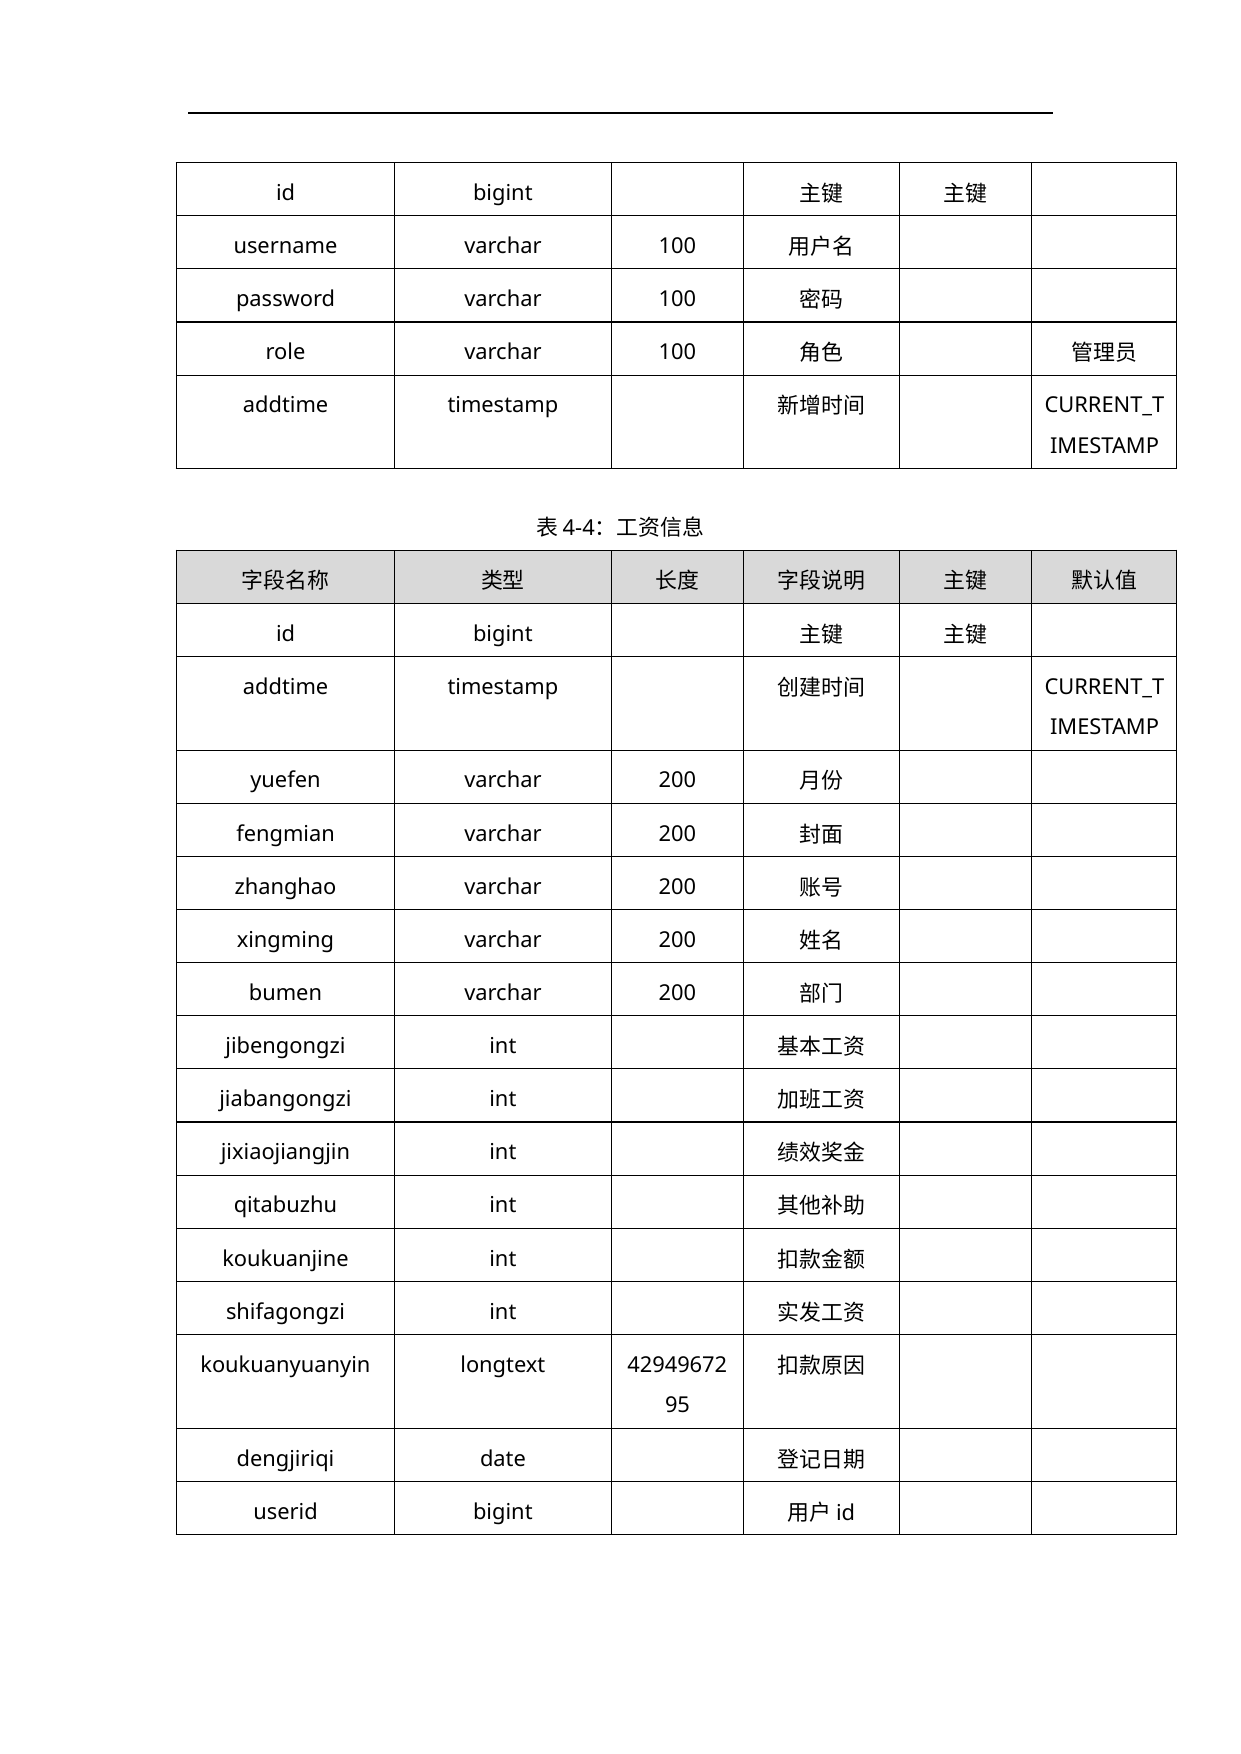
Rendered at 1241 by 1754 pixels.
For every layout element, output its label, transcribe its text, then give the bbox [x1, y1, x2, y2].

table_cell [1032, 1069, 1176, 1121]
table_cell 姓名 [744, 910, 899, 962]
table_cell [1032, 1282, 1176, 1334]
table_cell [900, 323, 1031, 374]
table_cell fengmian [177, 804, 394, 856]
table_cell [1032, 1335, 1176, 1428]
table_cell [900, 1482, 1031, 1534]
table_cell password [177, 269, 394, 321]
table_cell bumen [177, 963, 394, 1015]
table_cell date [395, 1429, 611, 1481]
table_cell [900, 269, 1031, 321]
table_cell [900, 1282, 1031, 1334]
table_cell yuefen [177, 751, 394, 803]
table_cell varchar [395, 269, 611, 321]
table_cell [1032, 604, 1176, 656]
table_cell 基本工资 [744, 1016, 899, 1068]
table_cell shifagongzi [177, 1282, 394, 1334]
table_cell varchar [395, 751, 611, 803]
table_cell 200 [612, 751, 743, 803]
table_cell [612, 1282, 743, 1334]
table_cell addtime [177, 376, 394, 468]
table_cell 100 [612, 269, 743, 321]
table_cell 加班工资 [744, 1069, 899, 1121]
table_cell [900, 376, 1031, 468]
table_cell [612, 1482, 743, 1534]
table_cell varchar [395, 804, 611, 856]
table_cell int [395, 1123, 611, 1174]
table_cell [900, 216, 1031, 268]
table_cell 实发工资 [744, 1282, 899, 1334]
table_cell [1032, 1016, 1176, 1068]
table_cell 200 [612, 804, 743, 856]
table_cell jiabangongzi [177, 1069, 394, 1121]
table_cell 创建时间 [744, 657, 899, 749]
table_cell 新增时间 [744, 376, 899, 468]
table_cell [900, 1335, 1031, 1428]
table_cell 密码 [744, 269, 899, 321]
table_cell [1032, 751, 1176, 803]
table_cell timestamp [395, 657, 611, 749]
table_cell CURRENT_TIMESTAMP [1032, 376, 1176, 468]
table_cell [1032, 963, 1176, 1015]
table_cell 4294967295 [612, 1335, 743, 1428]
table_cell 200 [612, 910, 743, 962]
table_cell int [395, 1229, 611, 1281]
table_cell int [395, 1282, 611, 1334]
table_cell 角色 [744, 323, 899, 374]
table_header 主键 [900, 551, 1031, 603]
table_cell 用户id [744, 1482, 899, 1534]
table_cell [612, 1229, 743, 1281]
table_cell [1032, 1429, 1176, 1481]
table_cell role [177, 323, 394, 374]
table_header 字段名称 [177, 551, 394, 603]
table_cell [900, 1123, 1031, 1174]
table_cell int [395, 1069, 611, 1121]
table_cell bigint [395, 163, 611, 215]
table_cell [612, 657, 743, 749]
table_cell [900, 751, 1031, 803]
table_cell username [177, 216, 394, 268]
table_cell zhanghao [177, 857, 394, 909]
table_header 默认值 [1032, 551, 1176, 603]
table_cell 200 [612, 857, 743, 909]
table_cell 账号 [744, 857, 899, 909]
table_cell [612, 376, 743, 468]
table_cell varchar [395, 323, 611, 374]
table_cell [612, 1429, 743, 1481]
table_cell [900, 910, 1031, 962]
table_cell 200 [612, 963, 743, 1015]
table_cell 主键 [744, 604, 899, 656]
table_cell jixiaojiangjin [177, 1123, 394, 1174]
table_cell userid [177, 1482, 394, 1534]
table_cell 100 [612, 216, 743, 268]
table_cell varchar [395, 857, 611, 909]
table_cell varchar [395, 963, 611, 1015]
text 表4-4：工资信息 [187, 509, 1053, 542]
table_cell 绩效奖金 [744, 1123, 899, 1174]
table_cell [1032, 1176, 1176, 1228]
table_cell [900, 963, 1031, 1015]
table_cell [612, 1016, 743, 1068]
table_cell [1032, 910, 1176, 962]
table_cell id [177, 163, 394, 215]
table_cell 封面 [744, 804, 899, 856]
table_cell koukuanyuanyin [177, 1335, 394, 1428]
table_cell xingming [177, 910, 394, 962]
table_cell [1032, 1229, 1176, 1281]
table_cell bigint [395, 1482, 611, 1534]
table_cell [900, 1429, 1031, 1481]
table_cell int [395, 1016, 611, 1068]
table_cell [1032, 163, 1176, 215]
table_cell varchar [395, 910, 611, 962]
table_cell [1032, 804, 1176, 856]
table_cell 管理员 [1032, 323, 1176, 374]
table_cell [1032, 1123, 1176, 1174]
table_cell [900, 1229, 1031, 1281]
table_cell varchar [395, 216, 611, 268]
table_cell timestamp [395, 376, 611, 468]
table_cell [900, 1069, 1031, 1121]
table_cell 用户名 [744, 216, 899, 268]
table_cell 月份 [744, 751, 899, 803]
table_cell 主键 [900, 163, 1031, 215]
table_cell 登记日期 [744, 1429, 899, 1481]
table_cell [612, 604, 743, 656]
table_cell [1032, 1482, 1176, 1534]
table_cell koukuanjine [177, 1229, 394, 1281]
table_cell 主键 [900, 604, 1031, 656]
table_header 字段说明 [744, 551, 899, 603]
table_cell [900, 657, 1031, 749]
table_cell 主键 [744, 163, 899, 215]
table_cell [612, 1123, 743, 1174]
table_cell qitabuzhu [177, 1176, 394, 1228]
table_cell 其他补助 [744, 1176, 899, 1228]
table_cell id [177, 604, 394, 656]
table_cell 扣款原因 [744, 1335, 899, 1428]
table_cell [900, 1176, 1031, 1228]
table_cell [900, 857, 1031, 909]
table_cell 扣款金额 [744, 1229, 899, 1281]
table_cell [612, 163, 743, 215]
table_cell longtext [395, 1335, 611, 1428]
table_cell CURRENT_TIMESTAMP [1032, 657, 1176, 749]
table_cell 部门 [744, 963, 899, 1015]
table_cell [900, 1016, 1031, 1068]
table_cell dengjiriqi [177, 1429, 394, 1481]
table_cell bigint [395, 604, 611, 656]
table_cell [900, 804, 1031, 856]
table_cell addtime [177, 657, 394, 749]
table_cell 100 [612, 323, 743, 374]
table_header 类型 [395, 551, 611, 603]
table_cell [1032, 269, 1176, 321]
table_header 长度 [612, 551, 743, 603]
table_cell [612, 1069, 743, 1121]
table_cell [612, 1176, 743, 1228]
table_cell jibengongzi [177, 1016, 394, 1068]
table_cell [1032, 857, 1176, 909]
table_cell [1032, 216, 1176, 268]
table_cell int [395, 1176, 611, 1228]
